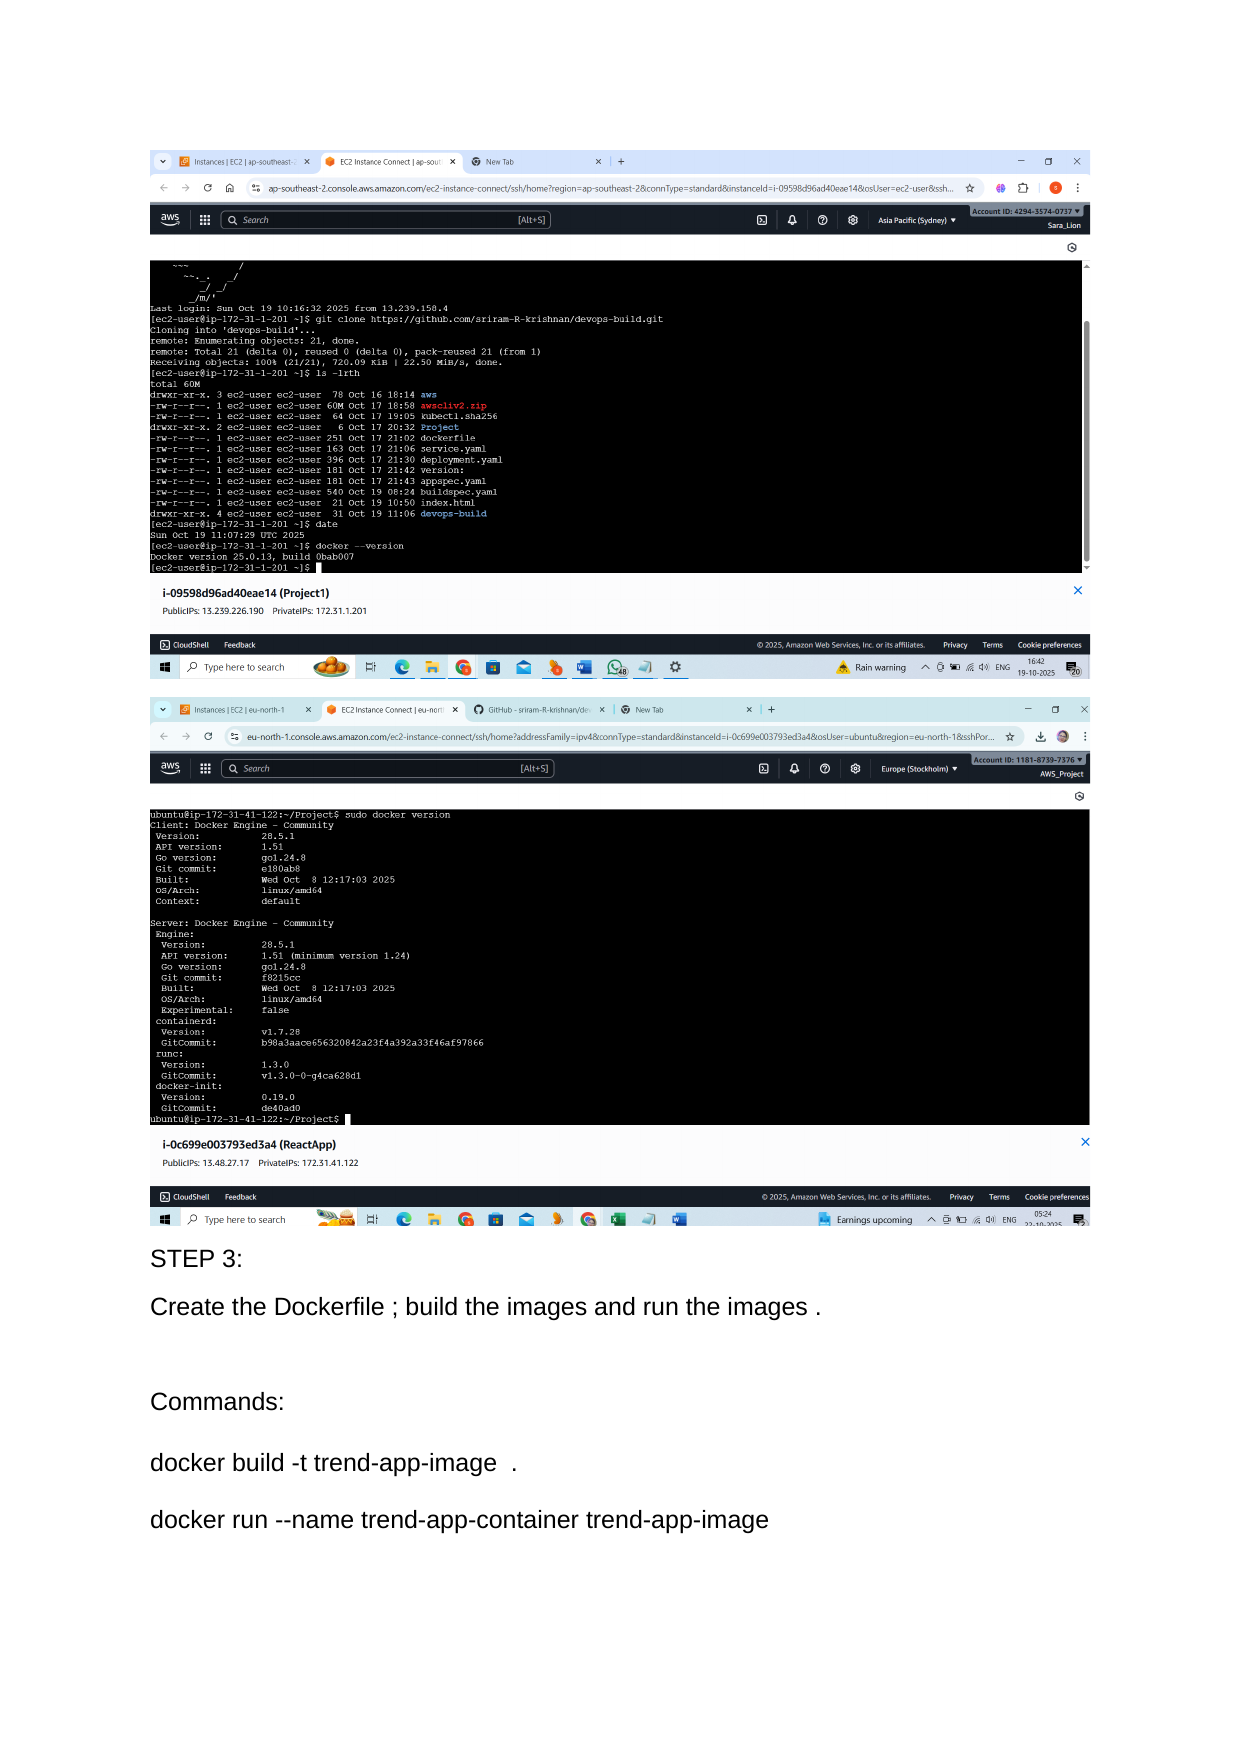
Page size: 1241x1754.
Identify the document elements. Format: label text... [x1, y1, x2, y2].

text Commands: [150, 1387, 1090, 1416]
text Create the Dockerfile ; build the images and run the images . [150, 1292, 1090, 1321]
text docker run --name trend-app-container trend-app-image [150, 1505, 1090, 1534]
text STEP 3: [150, 1244, 1090, 1273]
picture [150, 150, 1091, 679]
text docker build -t trend-app-image . [150, 1447, 1090, 1476]
picture [150, 697, 1091, 1226]
